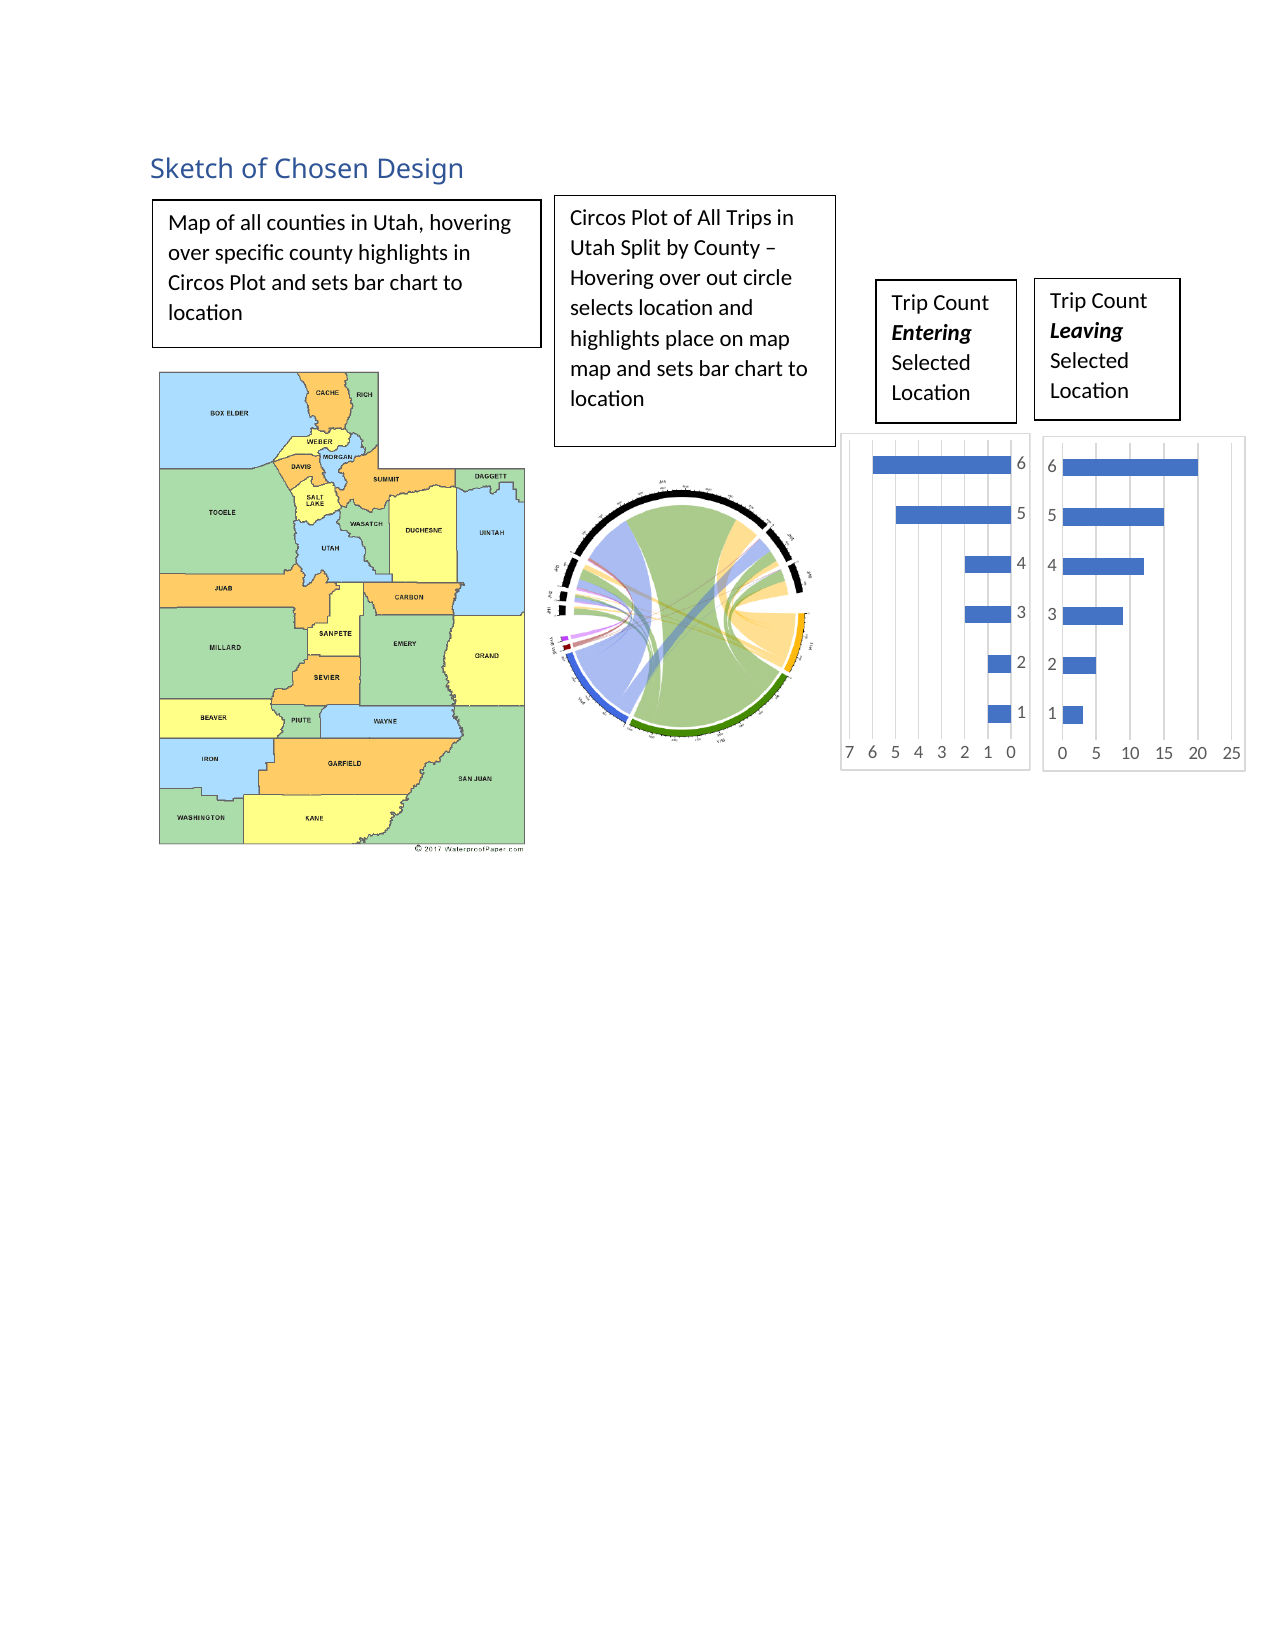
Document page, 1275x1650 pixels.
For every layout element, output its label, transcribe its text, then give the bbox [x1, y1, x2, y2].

picture [154, 367, 528, 852]
picture [542, 472, 820, 749]
subtitle Sketch of Chosen Design [150, 150, 1125, 187]
